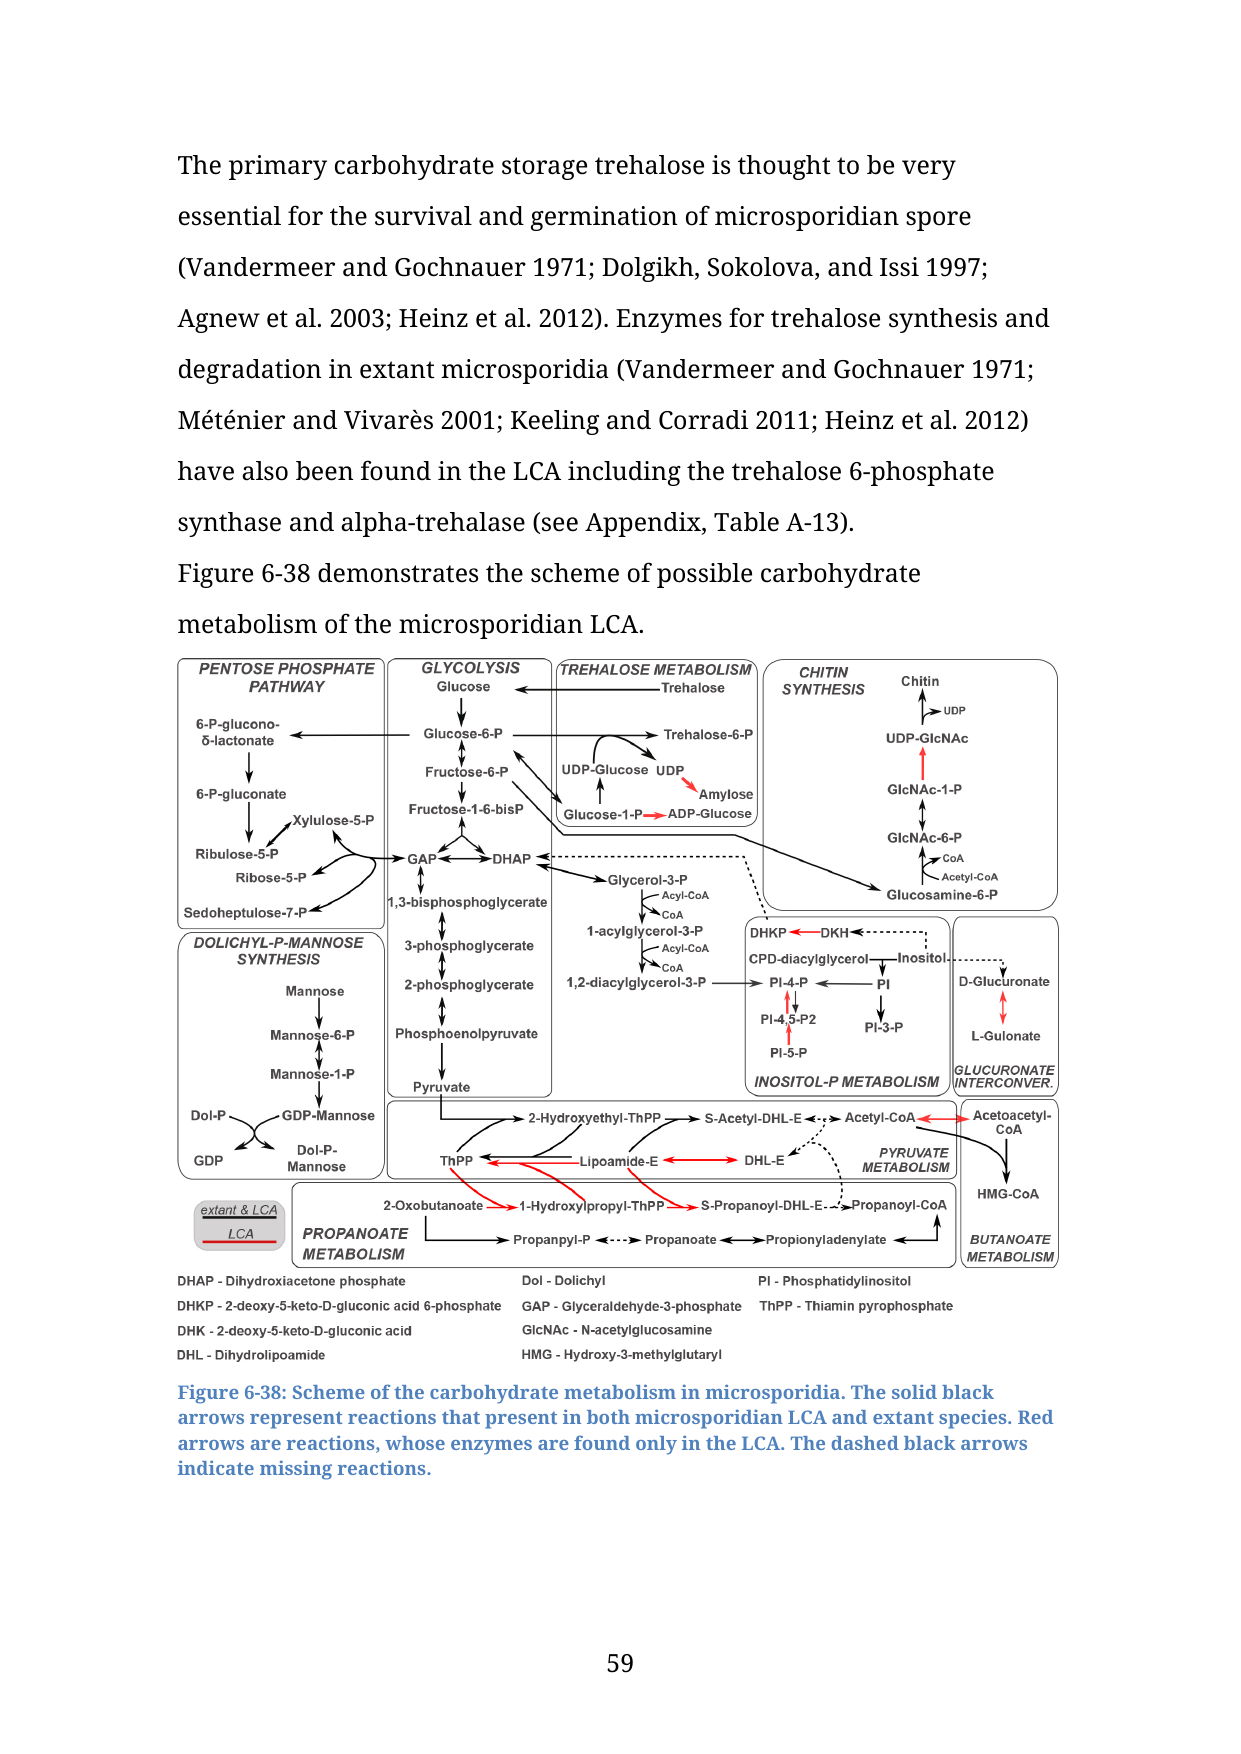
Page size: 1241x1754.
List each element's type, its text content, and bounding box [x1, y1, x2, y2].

picture [177, 658, 1059, 1362]
